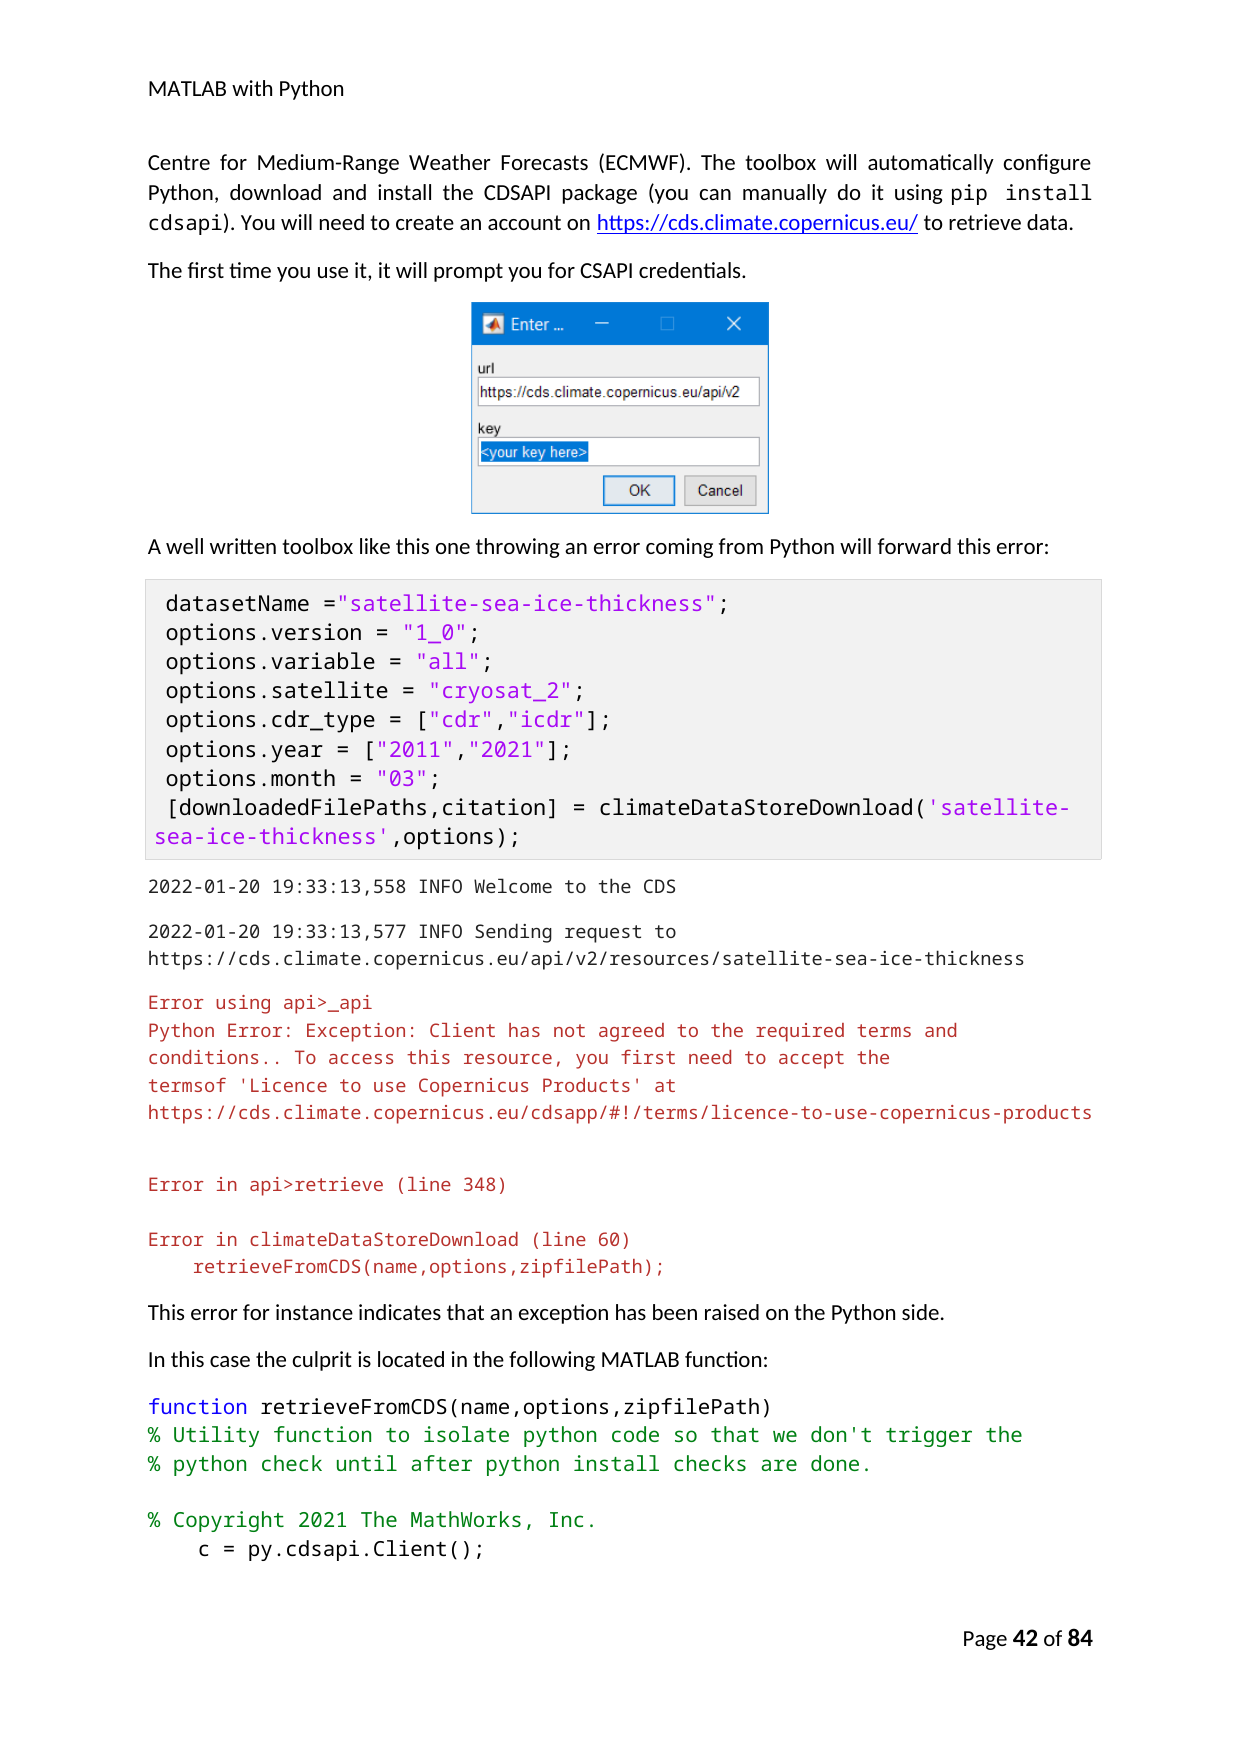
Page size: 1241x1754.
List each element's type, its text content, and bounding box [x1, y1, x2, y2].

picture [471, 302, 769, 514]
text % Utility function to isolate python code so that we don't trigger the [148, 1420, 1093, 1449]
text Error in api>retrieve (line 348) Error in climateDataStoreDownload (line 60) retrieveFromCDS(name,options,zipfilePath); [148, 1144, 1093, 1279]
text 2022-01-20 19:33:13,577 INFO Sending request to https://cds.climate.copernicus.eu/api/v2/resources/satellite-sea-ice-thickness [148, 918, 1093, 971]
text options.version = "1_0"; [146, 608, 1101, 637]
text The first time you use it, it will prompt you for CSAPI credentials. [148, 256, 1093, 284]
text options.year = ["2011","2021"]; [146, 725, 1101, 754]
text options.variable = "all"; [146, 637, 1101, 667]
text % Copyright 2021 The MathWorks, Inc. [148, 1506, 1093, 1534]
text datasetName ="satellite-sea-ice-thickness"; [146, 580, 1101, 608]
text % python check until after python install checks are done. [148, 1449, 1093, 1477]
text c = py.cdsapi.Client(); [148, 1534, 1093, 1562]
text In this case the culprit is located in the following MATLAB function: [148, 1345, 1093, 1373]
text function retrieveFromCDS(name,options,zipfilePath) [148, 1392, 1093, 1420]
text [downloadedFilePaths,citation] = climateDataStoreDownload('satellite-sea-ice-thickness',options); [146, 783, 1101, 859]
text options.month = "03"; [146, 754, 1101, 783]
text 2022-01-20 19:33:13,558 INFO Welcome to the CDS [148, 874, 1093, 899]
text options.satellite = "cryosat_2"; [146, 667, 1101, 696]
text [148, 148, 1093, 237]
text This error for instance indicates that an exception has been raised on the Python side. [148, 1298, 1093, 1326]
text Error using api>_api Python Error: Exception: Client has not agreed to the required terms and conditions.. To access this resource, you first need to accept the termsof 'Licence to use Copernicus Products' at https://cds.climate.copernicus.eu/cdsapp/#!/terms/licence-to-use-copernicus-products [148, 990, 1093, 1125]
text A well written toolbox like this one throwing an error coming from Python will forward this error: [148, 532, 1093, 560]
text options.cdr_type = ["cdr","icdr"]; [146, 696, 1101, 725]
